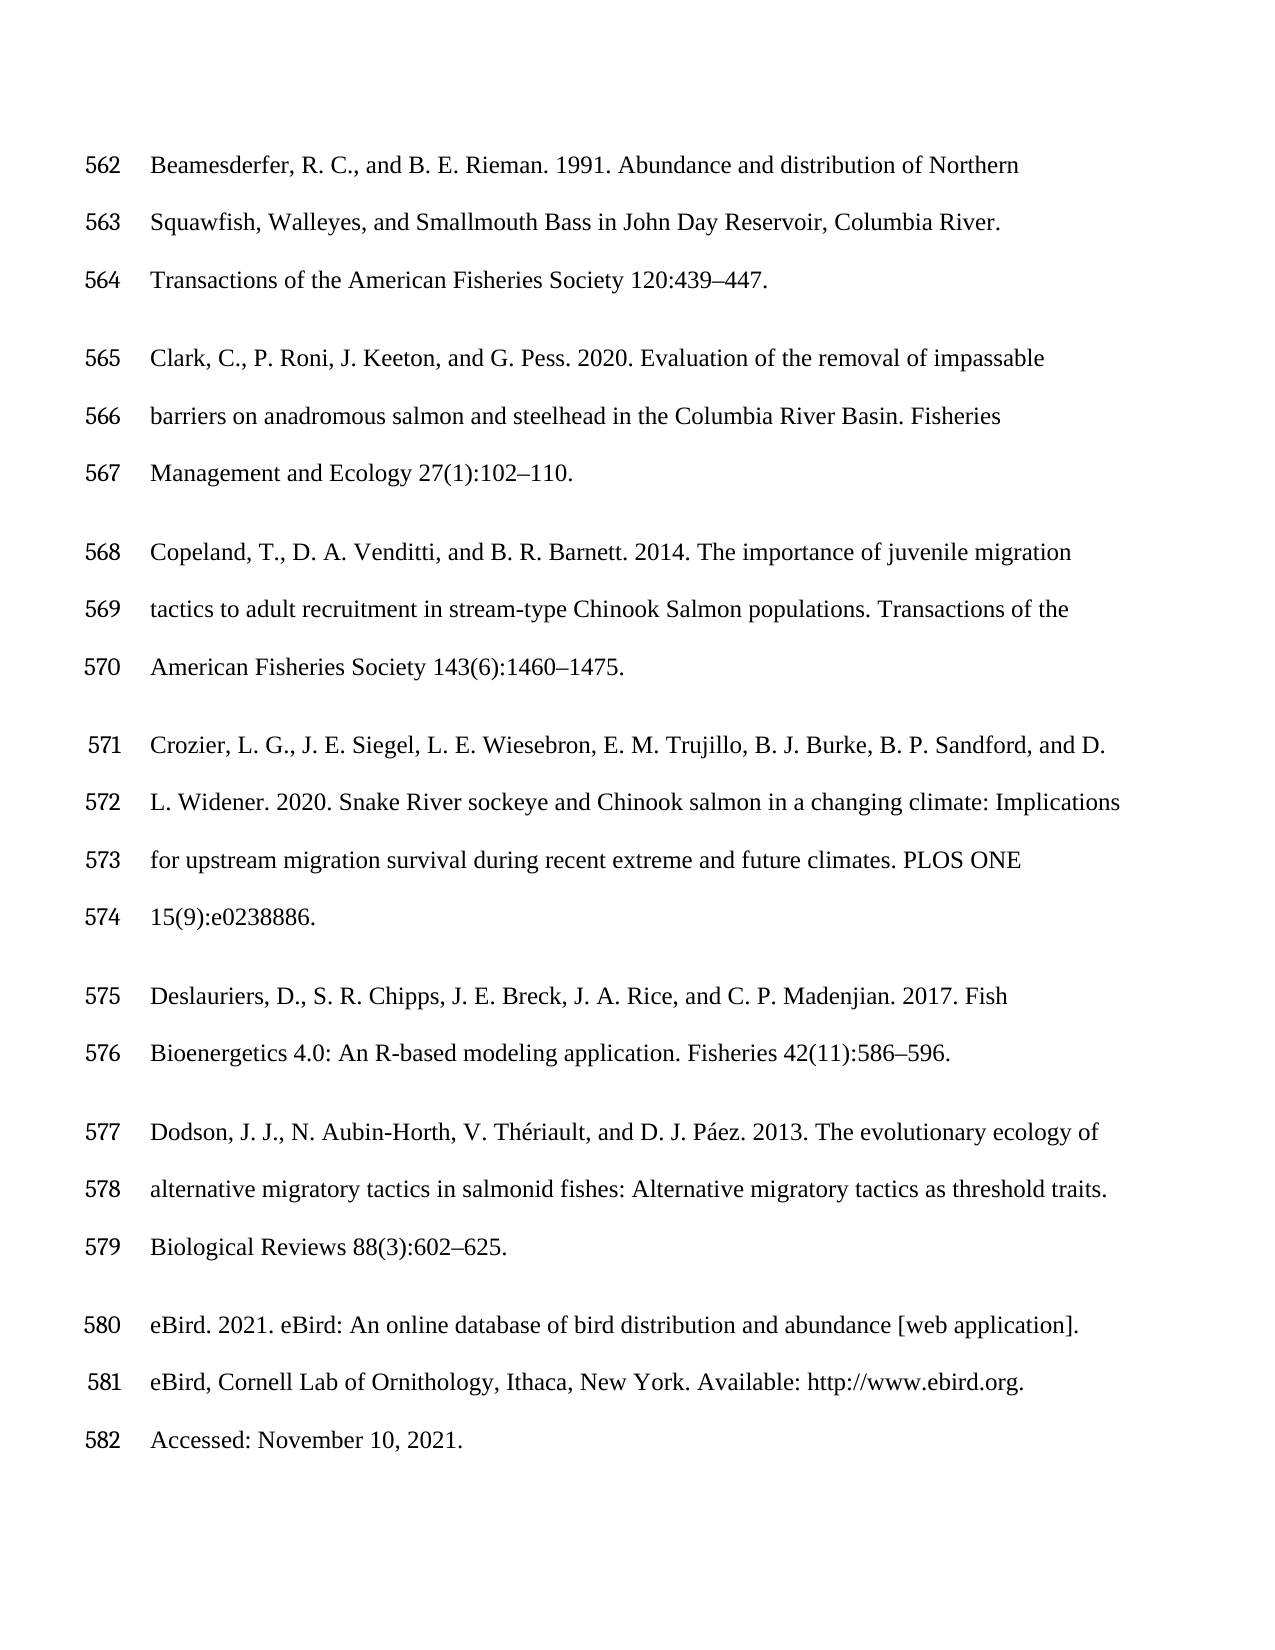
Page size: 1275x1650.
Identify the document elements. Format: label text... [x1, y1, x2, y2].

text Crozier, L. G., J. E. Siegel, L. E. Wiesebron, E. M. Trujillo, B. J. Burke, B. P. Sandford, and D. L. Widener. 2020. Snake River sockeye and Chinook salmon in a changing climate: Implications for upstream migration survival during recent extreme and future climates. PLOS ONE 15(9):e0238886. [150, 730, 1125, 931]
text eBird. 2021. eBird: An online database of bird distribution and abundance [web application]. eBird, Cornell Lab of Ornithology, Ithaca, New York. Available: http://www.ebird.org. Accessed: November 10, 2021. [150, 1310, 1125, 1454]
text Clark, C., P. Roni, J. Keeton, and G. Pess. 2020. Evaluation of the removal of impassable barriers on anadromous salmon and steelhead in the Columbia River Basin. Fisheries Management and Ecology 27(1):102–110. [150, 343, 1125, 487]
text Copeland, T., D. A. Venditti, and B. R. Barnett. 2014. The importance of juvenile migration tactics to adult recruitment in stream-type Chinook Salmon populations. Transactions of the American Fisheries Society 143(6):1460–1475. [150, 537, 1125, 680]
text Beamesderfer, R. C., and B. E. Rieman. 1991. Abundance and distribution of Northern Squawfish, Walleyes, and Smallmouth Bass in John Day Reservoir, Columbia River. Transactions of the American Fisheries Society 120:439–447. [150, 150, 1125, 294]
text Deslauriers, D., S. R. Chipps, J. E. Breck, J. A. Rice, and C. P. Madenjian. 2017. Fish Bioenergetics 4.0: An R-based modeling application. Fisheries 42(11):586–596. [150, 981, 1125, 1067]
text Dodson, J. J., N. Aubin-Horth, V. Thériault, and D. J. Páez. 2013. The evolutionary ecology of alternative migratory tactics in salmonid fishes: Alternative migratory tactics as threshold traits. Biological Reviews 88(3):602–625. [150, 1117, 1125, 1260]
